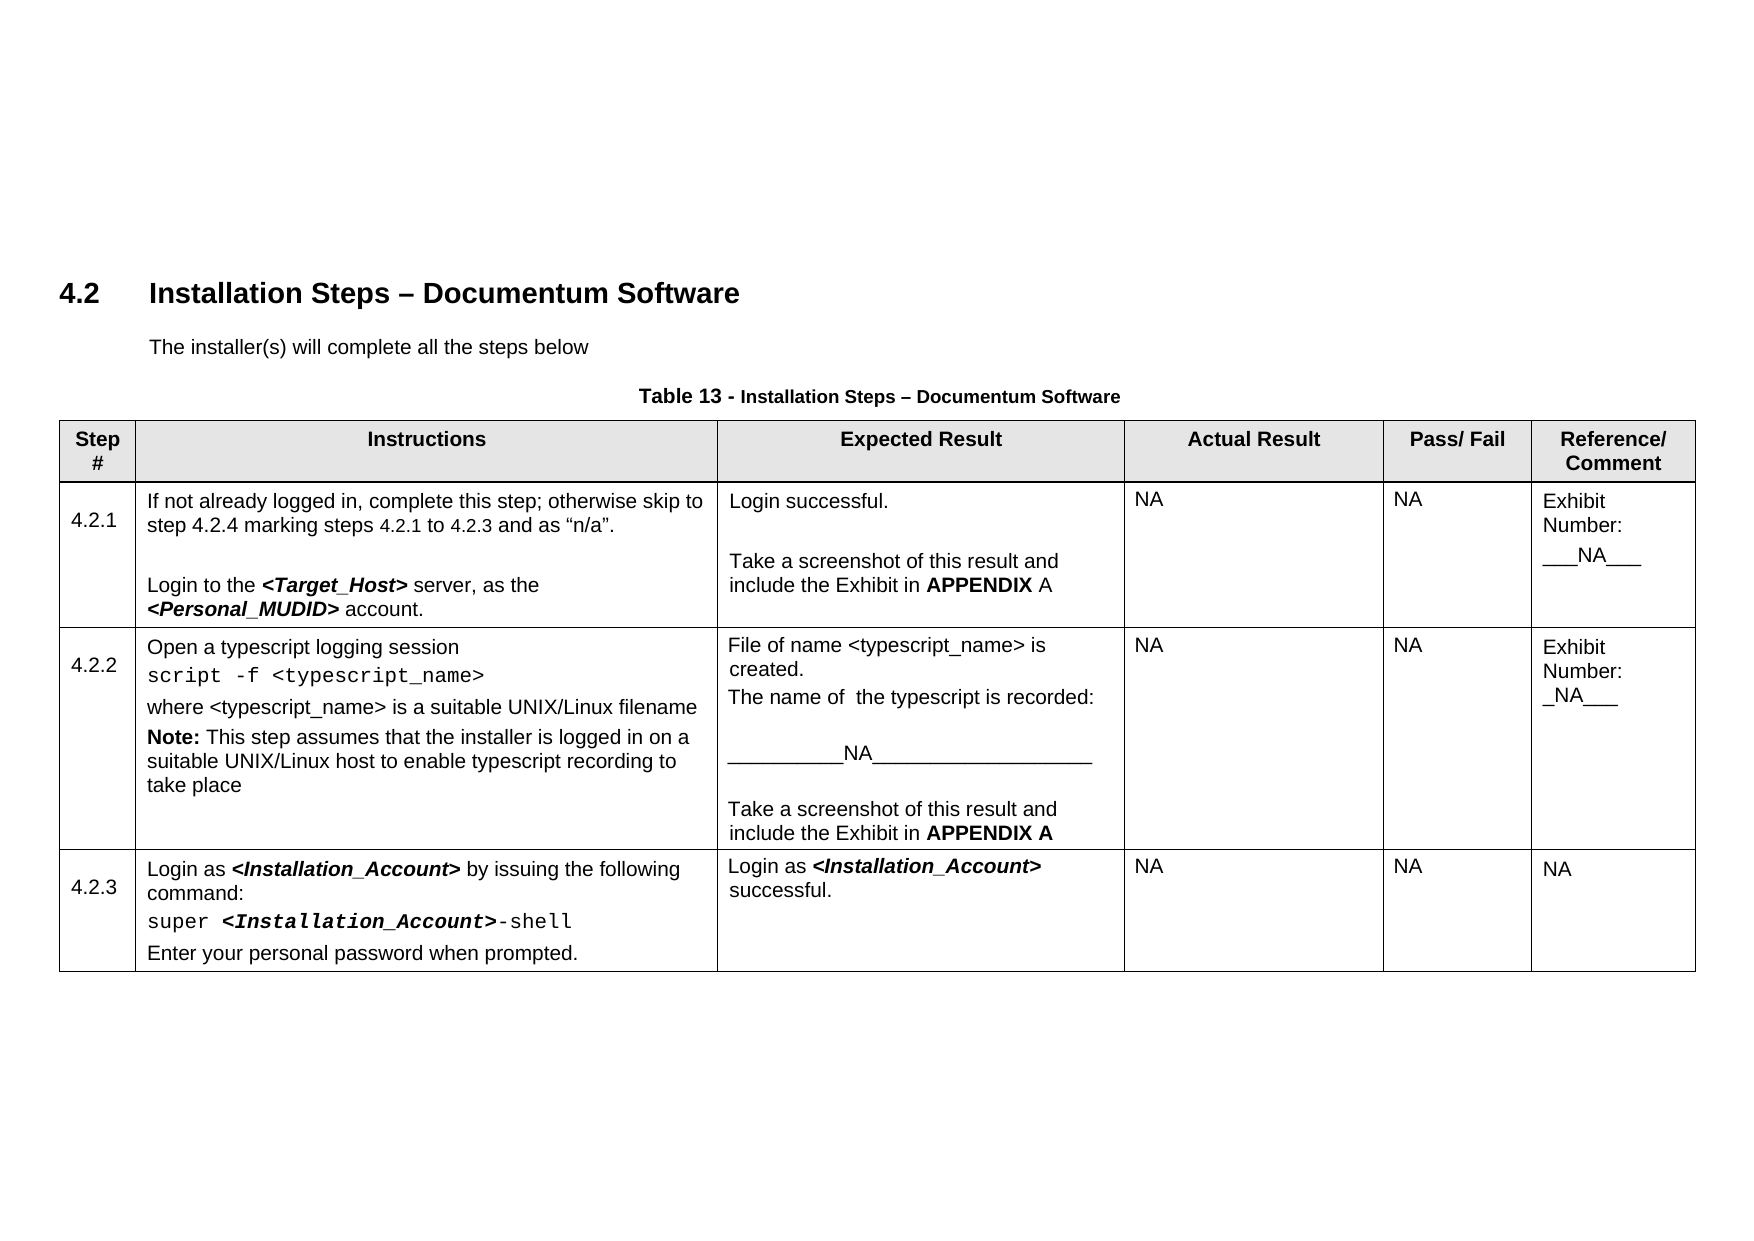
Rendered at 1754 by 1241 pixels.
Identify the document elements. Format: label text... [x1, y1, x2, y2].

table_header Expected Result [718, 421, 1124, 481]
table_cell NA [1384, 483, 1531, 627]
table_cell [60, 483, 135, 627]
text Table 13 - Installation Steps – Documentum Software [59, 383, 1695, 407]
table_cell NA [1384, 628, 1531, 849]
table_header Step # [60, 421, 135, 481]
subtitle Installation Steps – Documentum Software [59, 276, 1695, 309]
text The installer(s) will complete all the steps below [149, 334, 1695, 358]
table_cell NA [1125, 850, 1383, 971]
table_header Reference/ Comment [1532, 421, 1695, 481]
table_cell Exhibit Number: ___NA___ [1532, 483, 1695, 627]
table_cell NA [1532, 850, 1695, 971]
table_cell Login successful. Take a screenshot of this result and include the Exhibit in APPENDIX A [718, 483, 1124, 627]
table_header Actual Result [1125, 421, 1383, 481]
table_cell File of name <typescript_name> is created. The name of the typescript is recorded: __________NA___________________ Take a screenshot of this result and include the Exhibit in APPENDIX A [718, 628, 1124, 849]
table_cell NA [1125, 628, 1383, 849]
table_cell [60, 628, 135, 849]
table_cell [60, 850, 135, 971]
table_cell Login as <Installation_Account> successful. [718, 850, 1124, 971]
table_cell Open a typescript logging session script -f <typescript_name> where <typescript_name> is a suitable UNIX/Linux filename Note: This step assumes that the installer is logged in on a suitable UNIX/Linux host to enable typescript recording to take place [136, 628, 717, 849]
table_header Instructions [136, 421, 717, 481]
table_header Pass/ Fail [1384, 421, 1531, 481]
table_cell NA [1384, 850, 1531, 971]
table_cell NA [1125, 483, 1383, 627]
table_cell If not already logged in, complete this step; otherwise skip to step 4.2.4 marking steps 4.2.1 to 4.2.3 and as “n/a”. Login to the <Target_Host> server, as the <Personal_MUDID> account. [136, 483, 717, 627]
table_cell Login as <Installation_Account> by issuing the following command: super <Installation_Account>-shell Enter your personal password when prompted. [136, 850, 717, 971]
table_cell Exhibit Number: _NA___ [1532, 628, 1695, 849]
